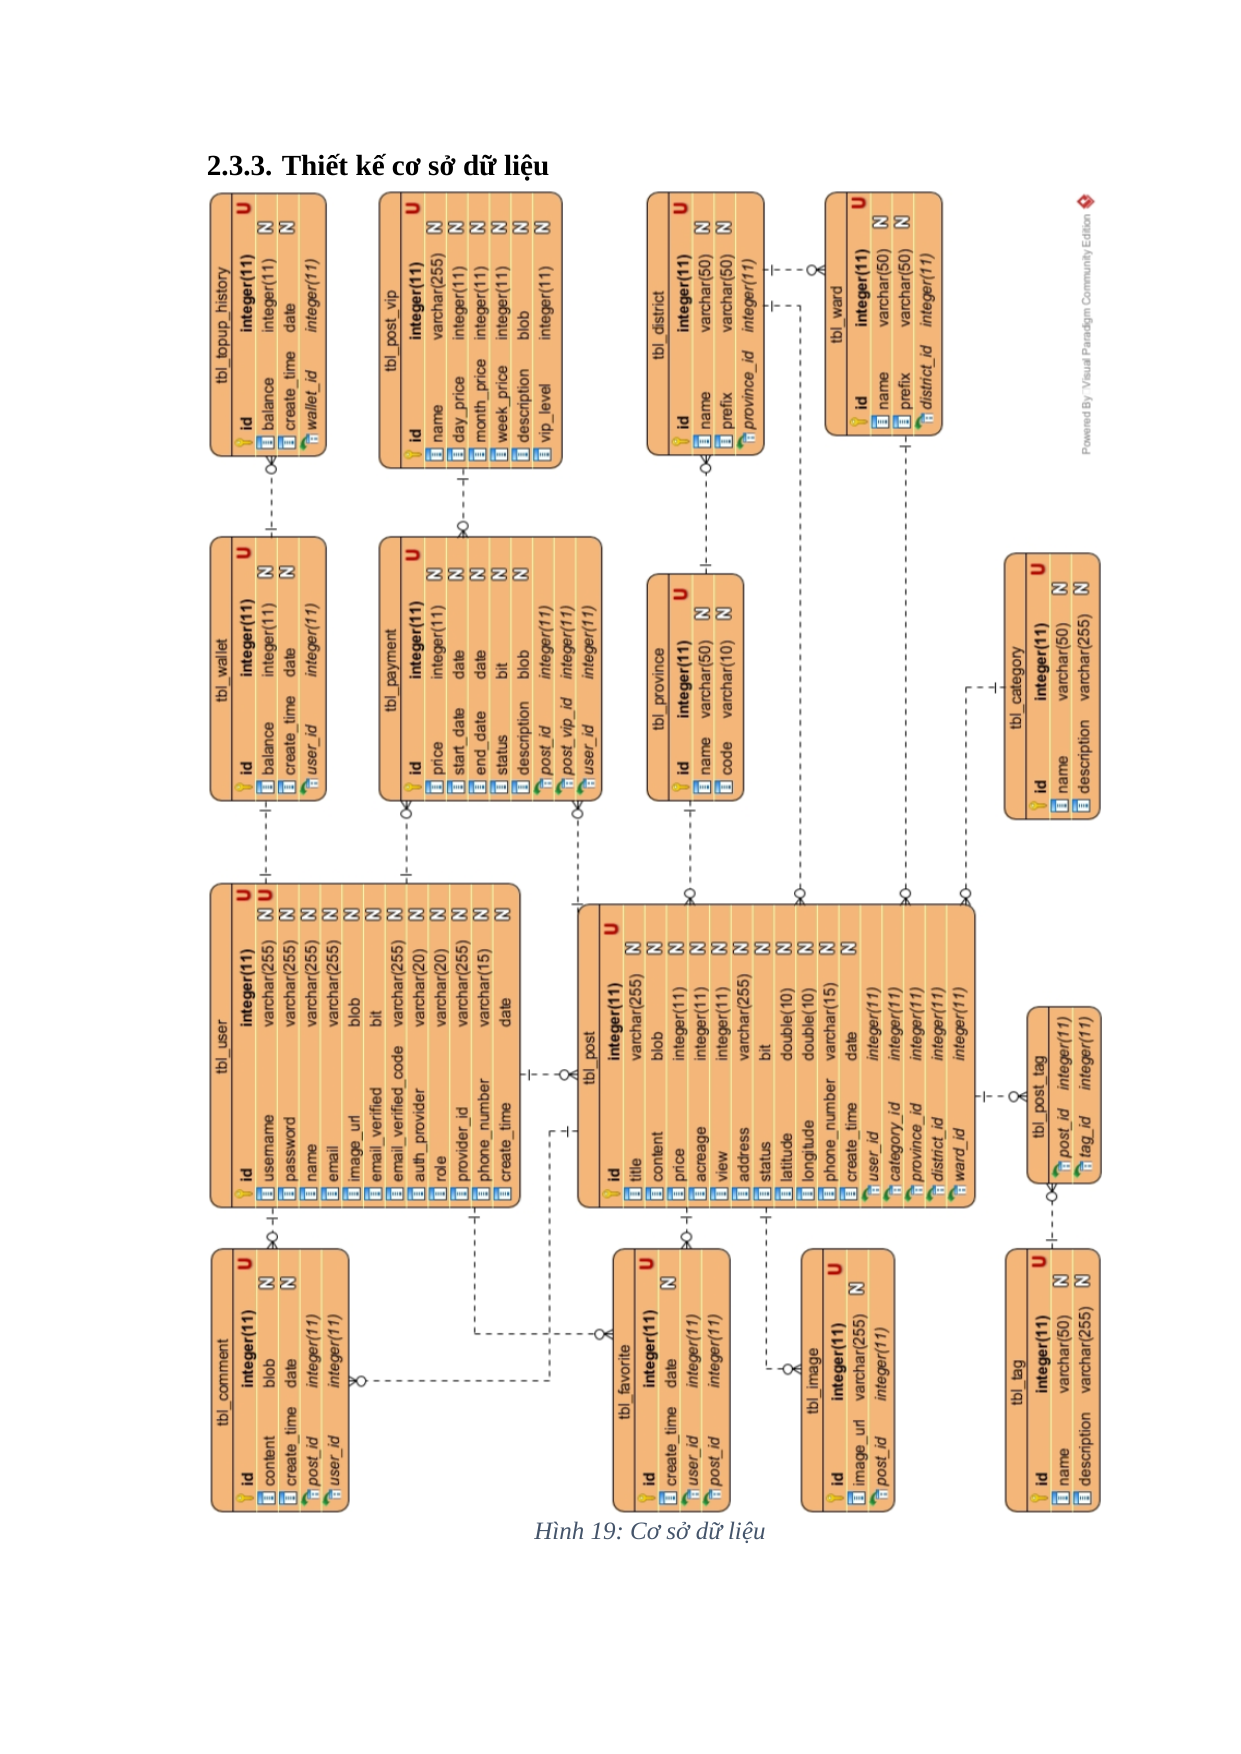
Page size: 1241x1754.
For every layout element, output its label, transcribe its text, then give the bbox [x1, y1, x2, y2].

text Hình 19: Cơ sở dữ liệu [207, 1516, 1093, 1545]
list Thiết kế cơ sở dữ liệu [207, 148, 1093, 181]
picture [209, 190, 1104, 1513]
